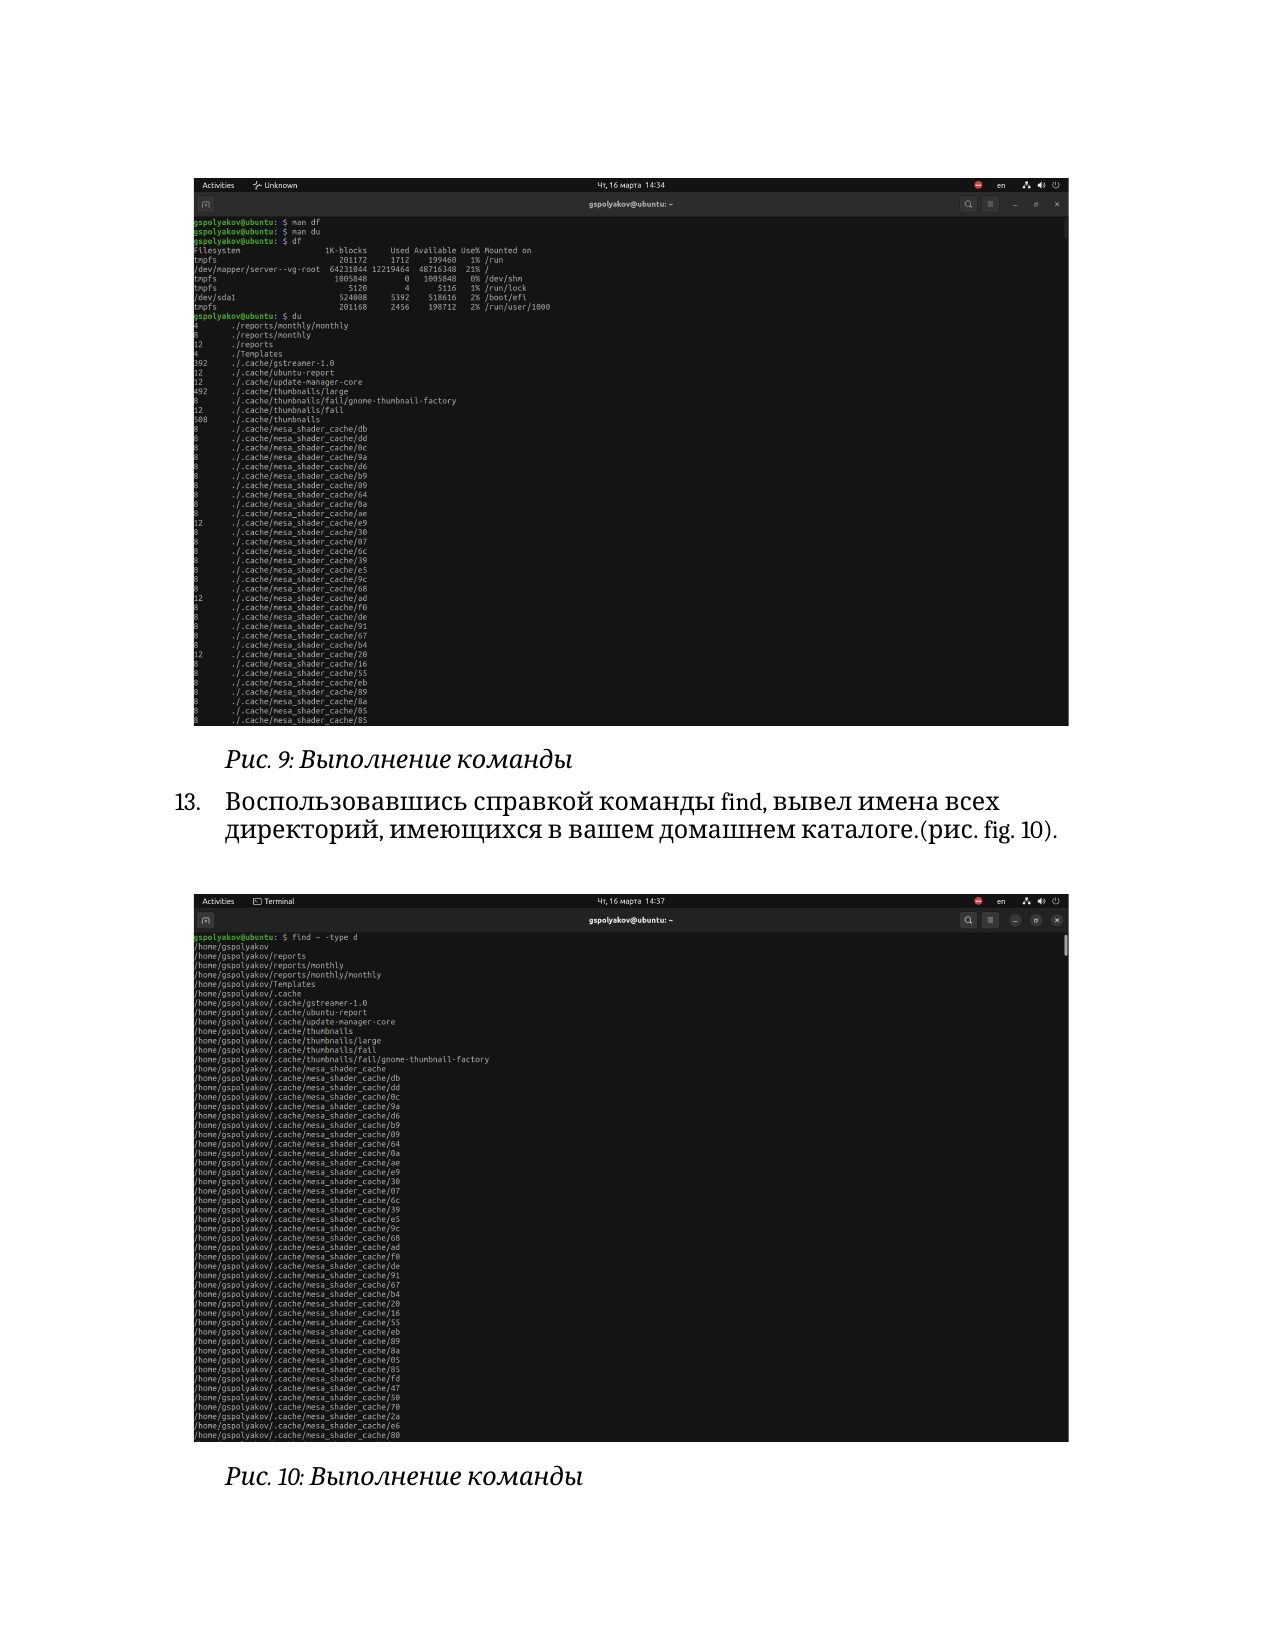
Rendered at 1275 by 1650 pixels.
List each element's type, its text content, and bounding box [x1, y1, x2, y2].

list Рис. 9: Выполнение команды [175, 746, 1125, 775]
picture [193, 178, 1069, 726]
picture [193, 894, 1069, 1442]
list Воспользовавшись справкой команды find, вывел имена всех директорий, имеющихся в вашем домашнем каталоге.(рис. fig. 10). [175, 788, 1125, 845]
list Рис. 10: Выполнение команды [175, 1462, 1125, 1491]
